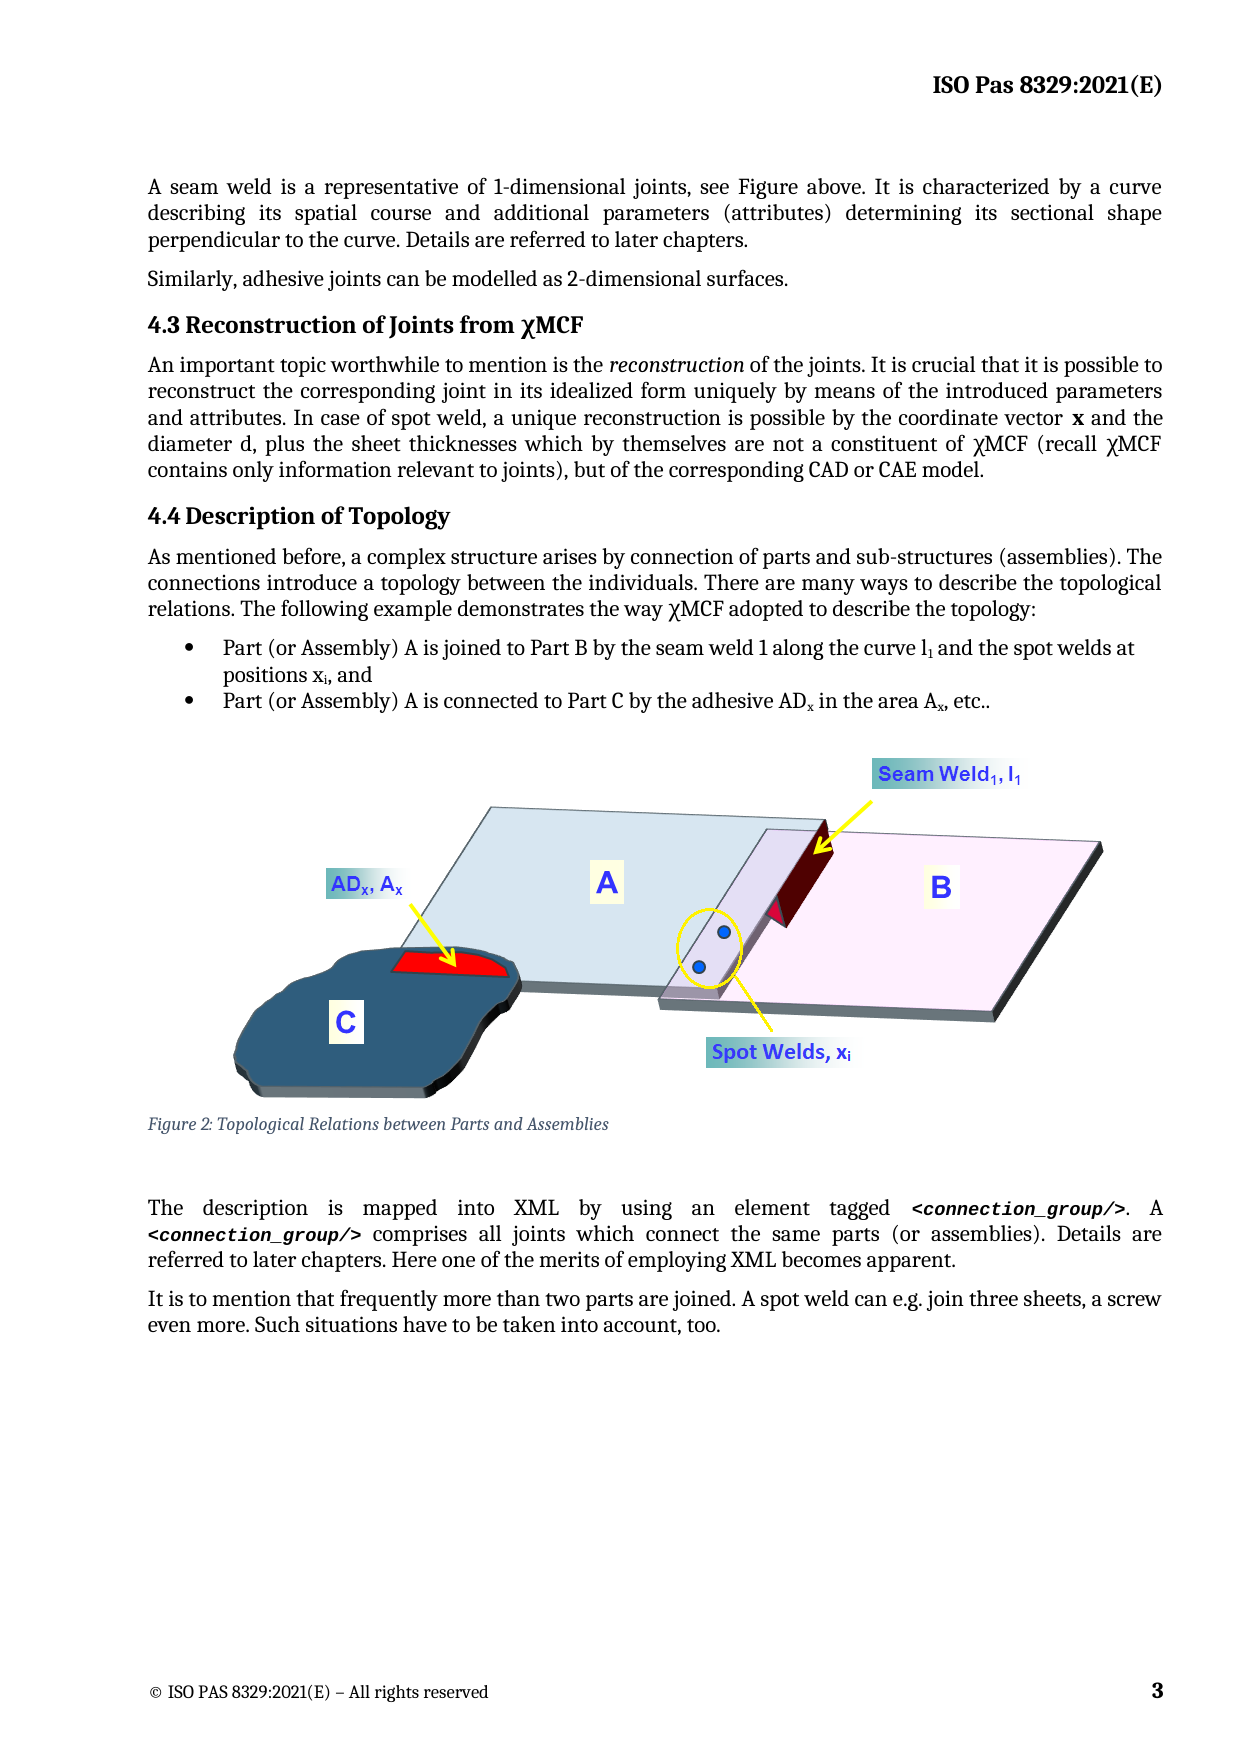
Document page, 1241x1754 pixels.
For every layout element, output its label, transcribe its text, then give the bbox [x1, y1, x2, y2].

text Similarly, adhesive joints can be modelled as 2-dimensional surfaces. [148, 265, 1163, 292]
list Part (or Assembly) A is joined to Part B by the seam weld 1 along the curve l1 and the spot welds at positions xi, and [185, 635, 1163, 688]
text The description is mapped into XML by using an element tagged <connection_group/>. A <connection_group/> comprises all joints which connect the same parts (or assemblies). Details are referred to later chapters. Here one of the merits of employing XML becomes apparent. [148, 1194, 1163, 1273]
picture [206, 714, 1105, 1101]
text An important topic worthwhile to mention is the reconstruction of the joints. It is crucial that it is possible to reconstruct the corresponding joint in its idealized form uniquely by means of the introduced parameters and attributes. In case of spot weld, a unique reconstruction is possible by the coordinate vector x and the diameter d, plus the sheet thicknesses which by themselves are not a constituent of χMCF (recall χMCF contains only information relevant to joints), but of the corresponding CAD or CAE model. [148, 352, 1163, 483]
subtitle Description of Topology [148, 502, 1163, 531]
text It is to mention that frequently more than two parts are joined. A spot weld can e.g. join three sheets, a screw even more. Such situations have to be taken into account, too. [148, 1286, 1163, 1338]
text As mentioned before, a complex structure arises by connection of parts and sub-structures (assemblies). The connections introduce a topology between the individuals. There are many ways to describe the topological relations. The following example demonstrates the way χMCF adopted to describe the topology: [148, 543, 1163, 623]
subtitle Reconstruction of Joints from χMCF [148, 311, 1163, 339]
text A seam weld is a representative of 1-dimensional joints, see Figure above. It is characterized by a curve describing its spatial course and additional parameters (attributes) determining its sectional shape perpendicular to the curve. Details are referred to later chapters. [148, 174, 1163, 253]
text Figure 2: Topological Relations between Parts and Assemblies [148, 1113, 1163, 1134]
list Part (or Assembly) A is connected to Part C by the adhesive ADx in the area Ax, etc.. [185, 688, 1163, 714]
